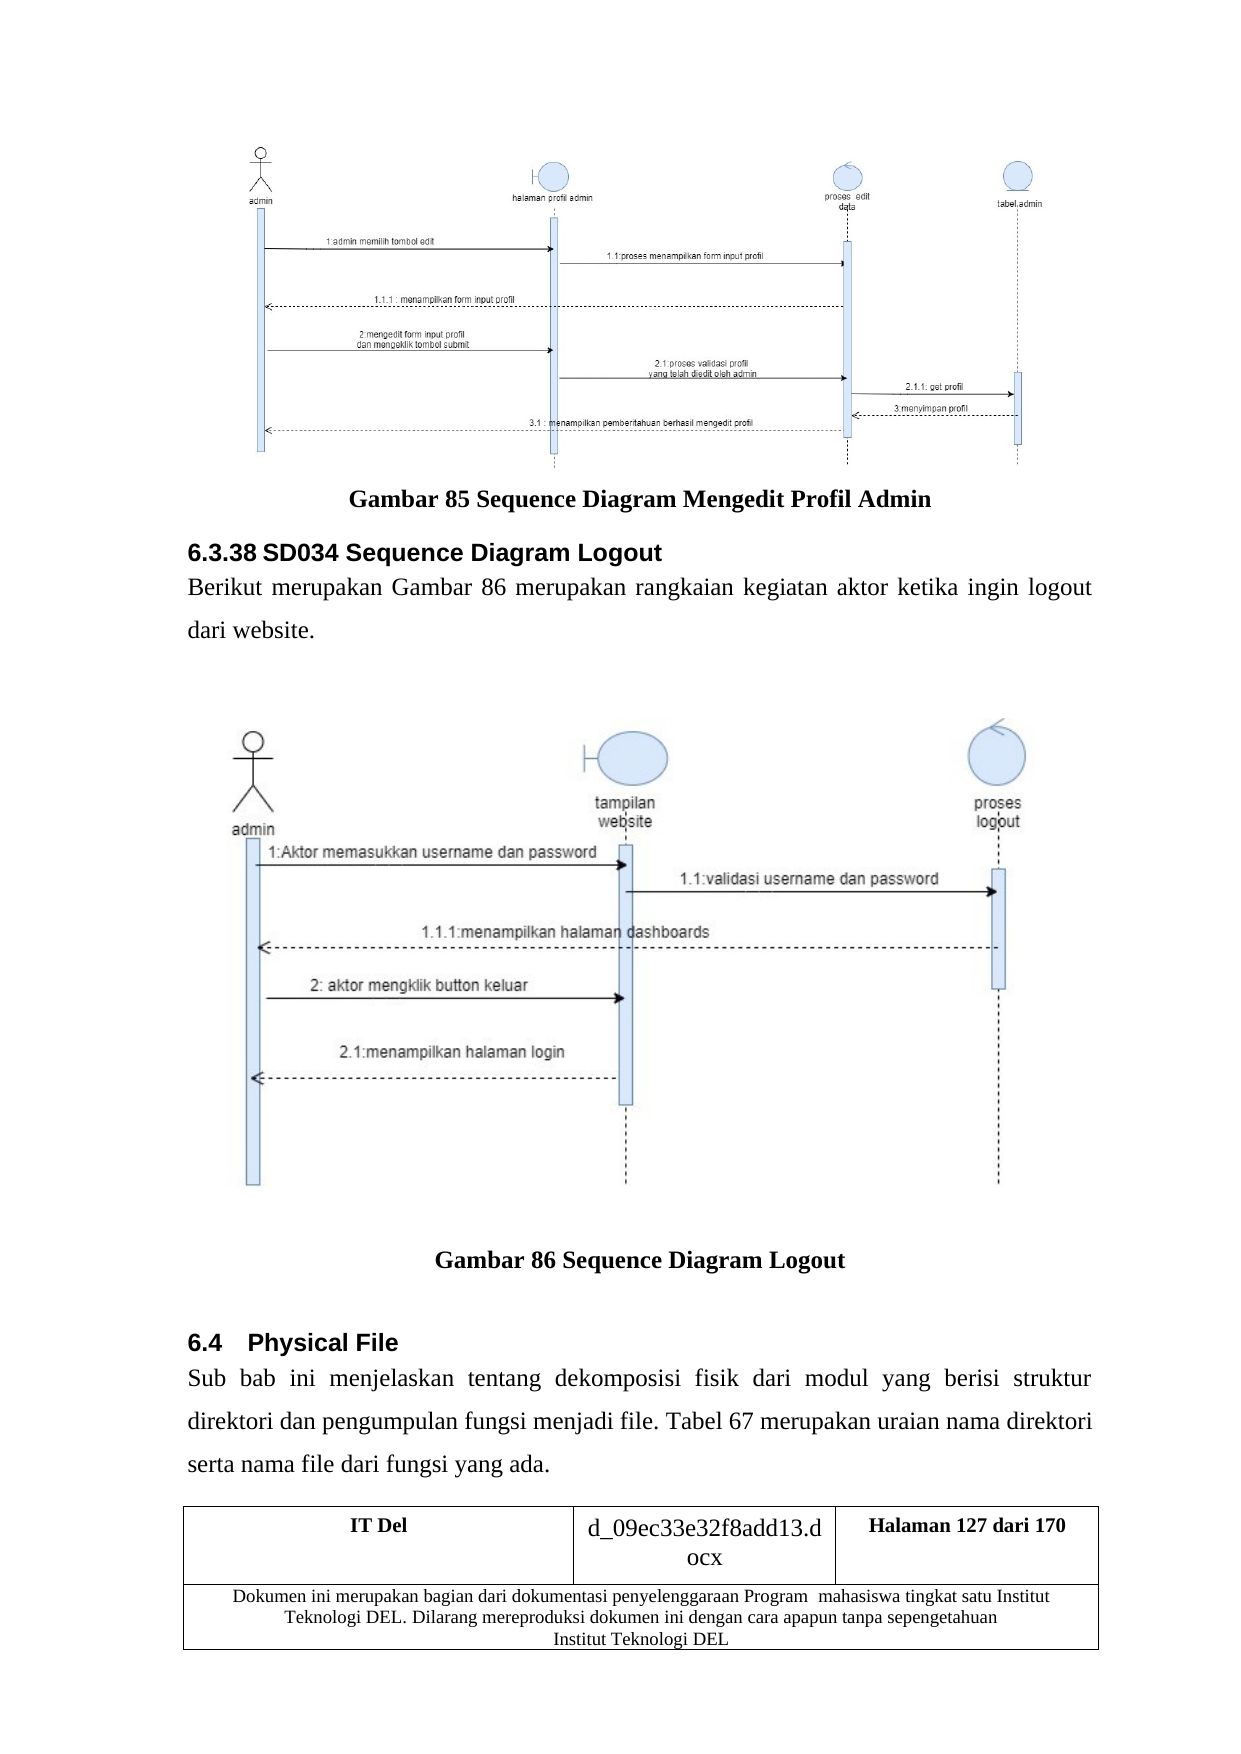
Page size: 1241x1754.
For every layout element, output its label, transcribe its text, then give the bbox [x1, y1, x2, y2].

subtitle Physical File [187, 1328, 1092, 1357]
text Berikut merupakan Gambar 86 merupakan rangkaian kegiatan aktor ketika ingin logout dari website. [187, 572, 1092, 644]
picture [226, 718, 1054, 1231]
picture [226, 147, 1054, 470]
text SD034 Sequence Diagram Logout [187, 537, 1092, 566]
text Gambar 86 Sequence Diagram Logout [187, 1245, 1092, 1274]
text Sub bab ini menjelaskan tentang dekomposisi fisik dari modul yang berisi struktur direktori dan pengumpulan fungsi menjadi file. Tabel 67 merupakan uraian nama direktori serta nama file dari fungsi yang ada. [187, 1363, 1092, 1478]
text Gambar 85 Sequence Diagram Mengedit Profil Admin [187, 484, 1092, 512]
